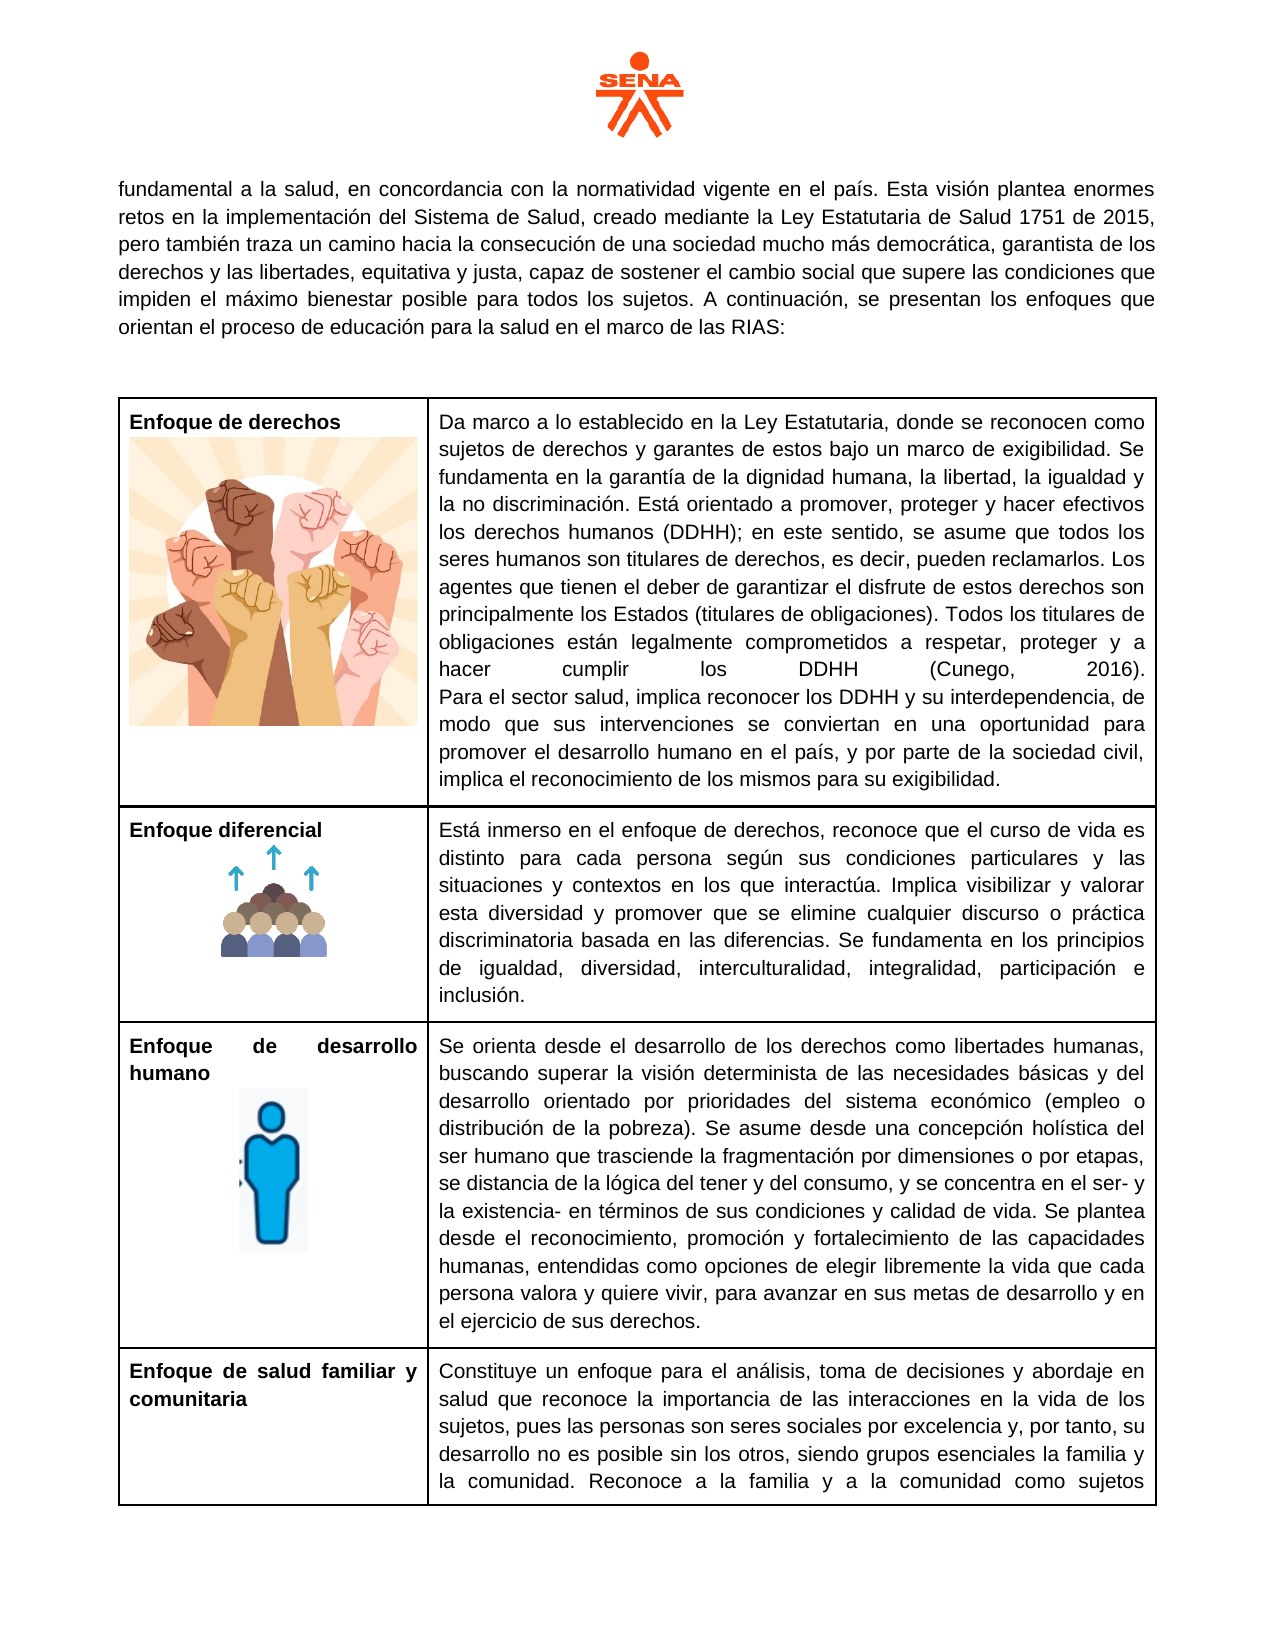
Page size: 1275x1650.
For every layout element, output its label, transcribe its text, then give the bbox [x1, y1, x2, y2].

table_cell Se orienta desde el desarrollo de los derechos como libertades humanas, buscando superar la visión determinista de las necesidades básicas y del desarrollo orientado por prioridades del sistema económico (empleo o distribución de la pobreza). Se asume desde una concepción holística del ser humano que trasciende la fragmentación por dimensiones o por etapas, se distancia de la lógica del tener y del consumo, y se concentra en el ser- y la existencia- en términos de sus condiciones y calidad de vida. Se plantea desde el reconocimiento, promoción y fortalecimiento de las capacidades humanas, entendidas como opciones de elegir libremente la vida que cada persona valora y quiere vivir, para avanzar en sus metas de desarrollo y en el ejercicio de sus derechos. [429, 1023, 1155, 1347]
picture [218, 845, 329, 957]
table_header Enfoque de derechos [120, 399, 427, 805]
table_cell Enfoque de desarrollo humano [120, 1023, 427, 1347]
table_cell Enfoque de salud familiar y comunitaria [120, 1349, 427, 1504]
picture [129, 437, 418, 726]
table_header Da marco a lo establecido en la Ley Estatutaria, donde se reconocen como sujetos de derechos y garantes de estos bajo un marco de exigibilidad. Se fundamenta en la garantía de la dignidad humana, la libertad, la igualdad y la no discriminación. Está orientado a promover, proteger y hacer efectivos los derechos humanos (DDHH); en este sentido, se asume que todos los seres humanos son titulares de derechos, es decir, pueden reclamarlos. Los agentes que tienen el deber de garantizar el disfrute de estos derechos son principalmente los Estados (titulares de obligaciones). Todos los titulares de obligaciones están legalmente comprometidos a respetar, proteger y a hacer cumplir los DDHH (Cunego, 2016). Para el sector salud, implica reconocer los DDHH y su interdependencia, de modo que sus intervenciones se conviertan en una oportunidad para promover el desarrollo humano en el país, y por parte de la sociedad civil, implica el reconocimiento de los mismos para su exigibilidad. [429, 399, 1155, 805]
table_cell Enfoque diferencial [120, 808, 427, 1021]
picture [239, 1088, 308, 1252]
table_cell Está inmerso en el enfoque de derechos, reconoce que el curso de vida es distinto para cada persona según sus condiciones particulares y las situaciones y contextos en los que interactúa. Implica visibilizar y valorar esta diversidad y promover que se elimine cualquier discurso o práctica discriminatoria basada en las diferencias. Se fundamenta en los principios de igualdad, diversidad, interculturalidad, integralidad, participación e inclusión. [429, 808, 1155, 1021]
picture [585, 48, 690, 142]
